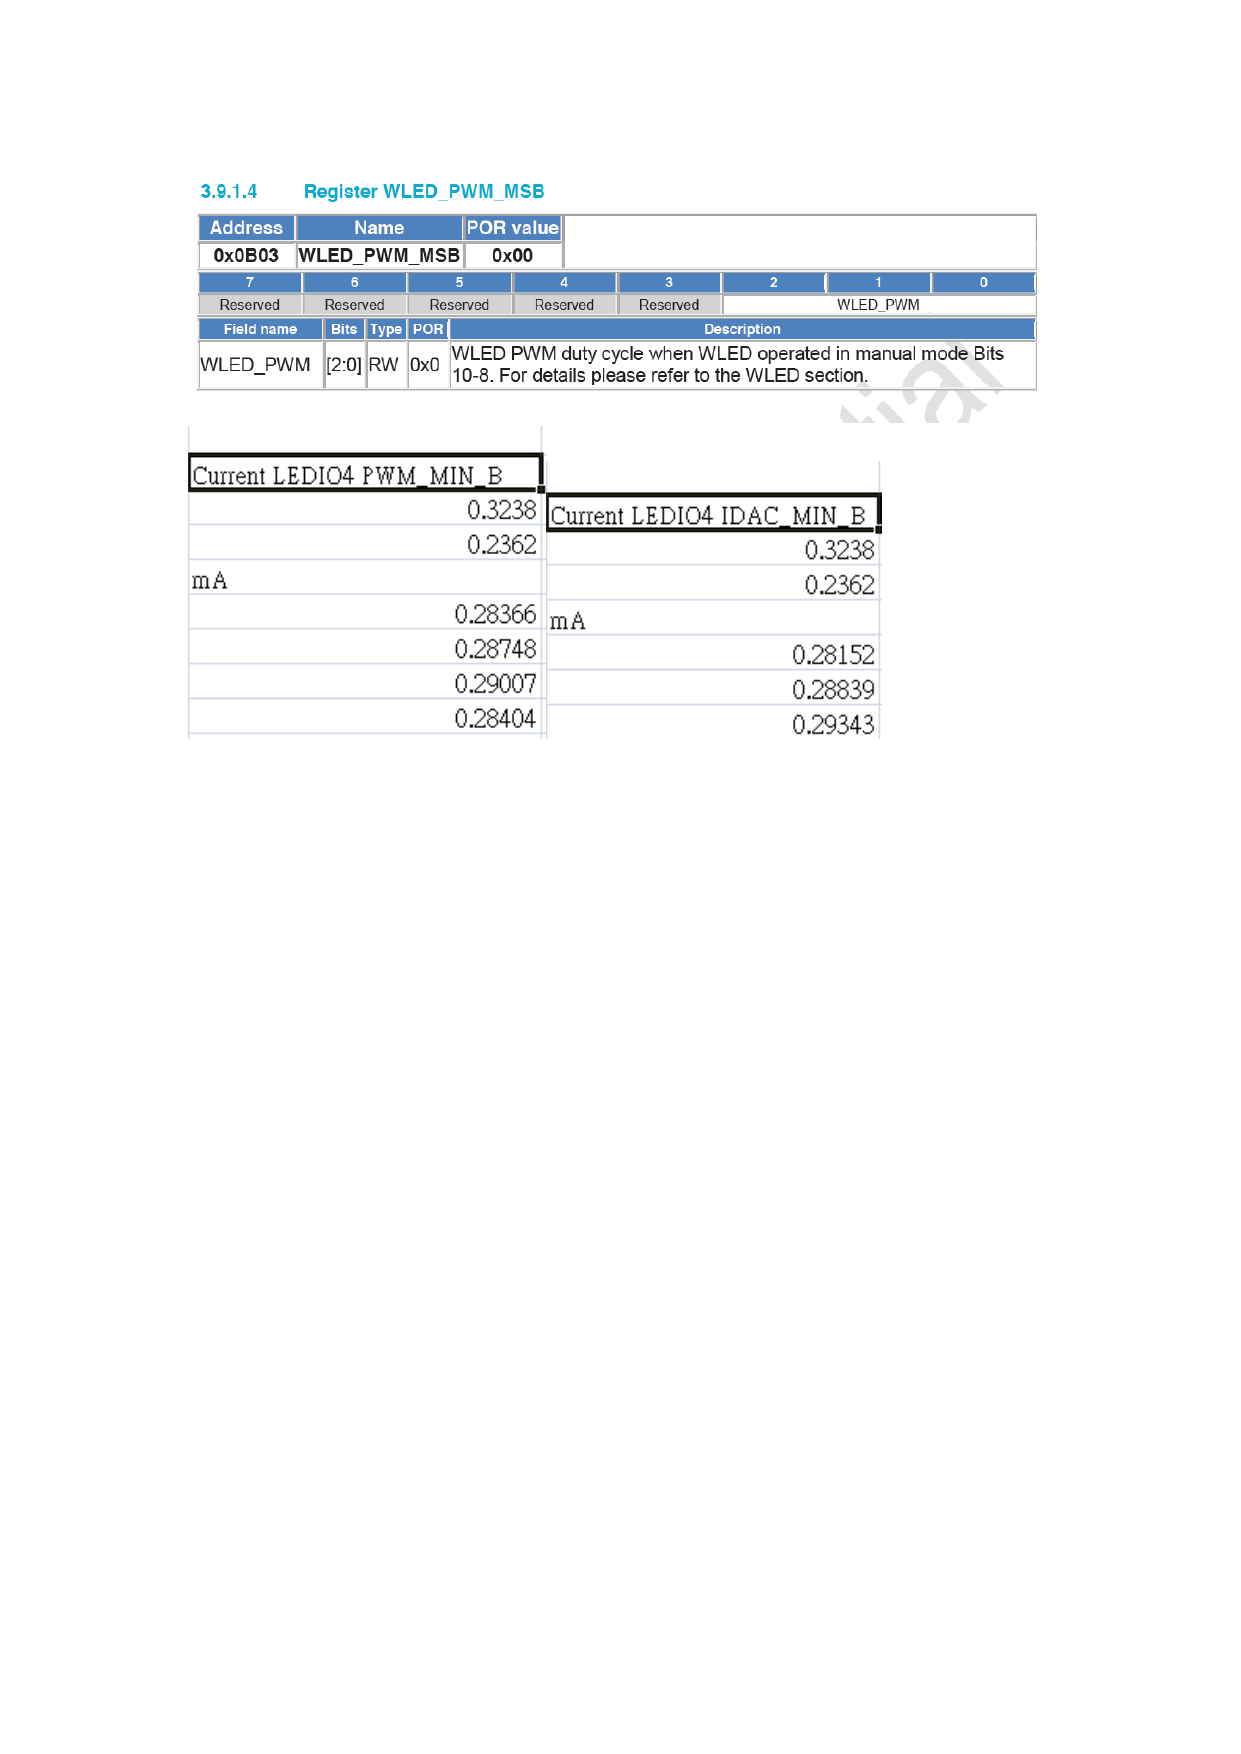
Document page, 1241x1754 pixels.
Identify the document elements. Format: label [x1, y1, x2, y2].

table_cell [186, 165, 1054, 764]
picture [188, 426, 882, 739]
picture [188, 168, 1043, 423]
